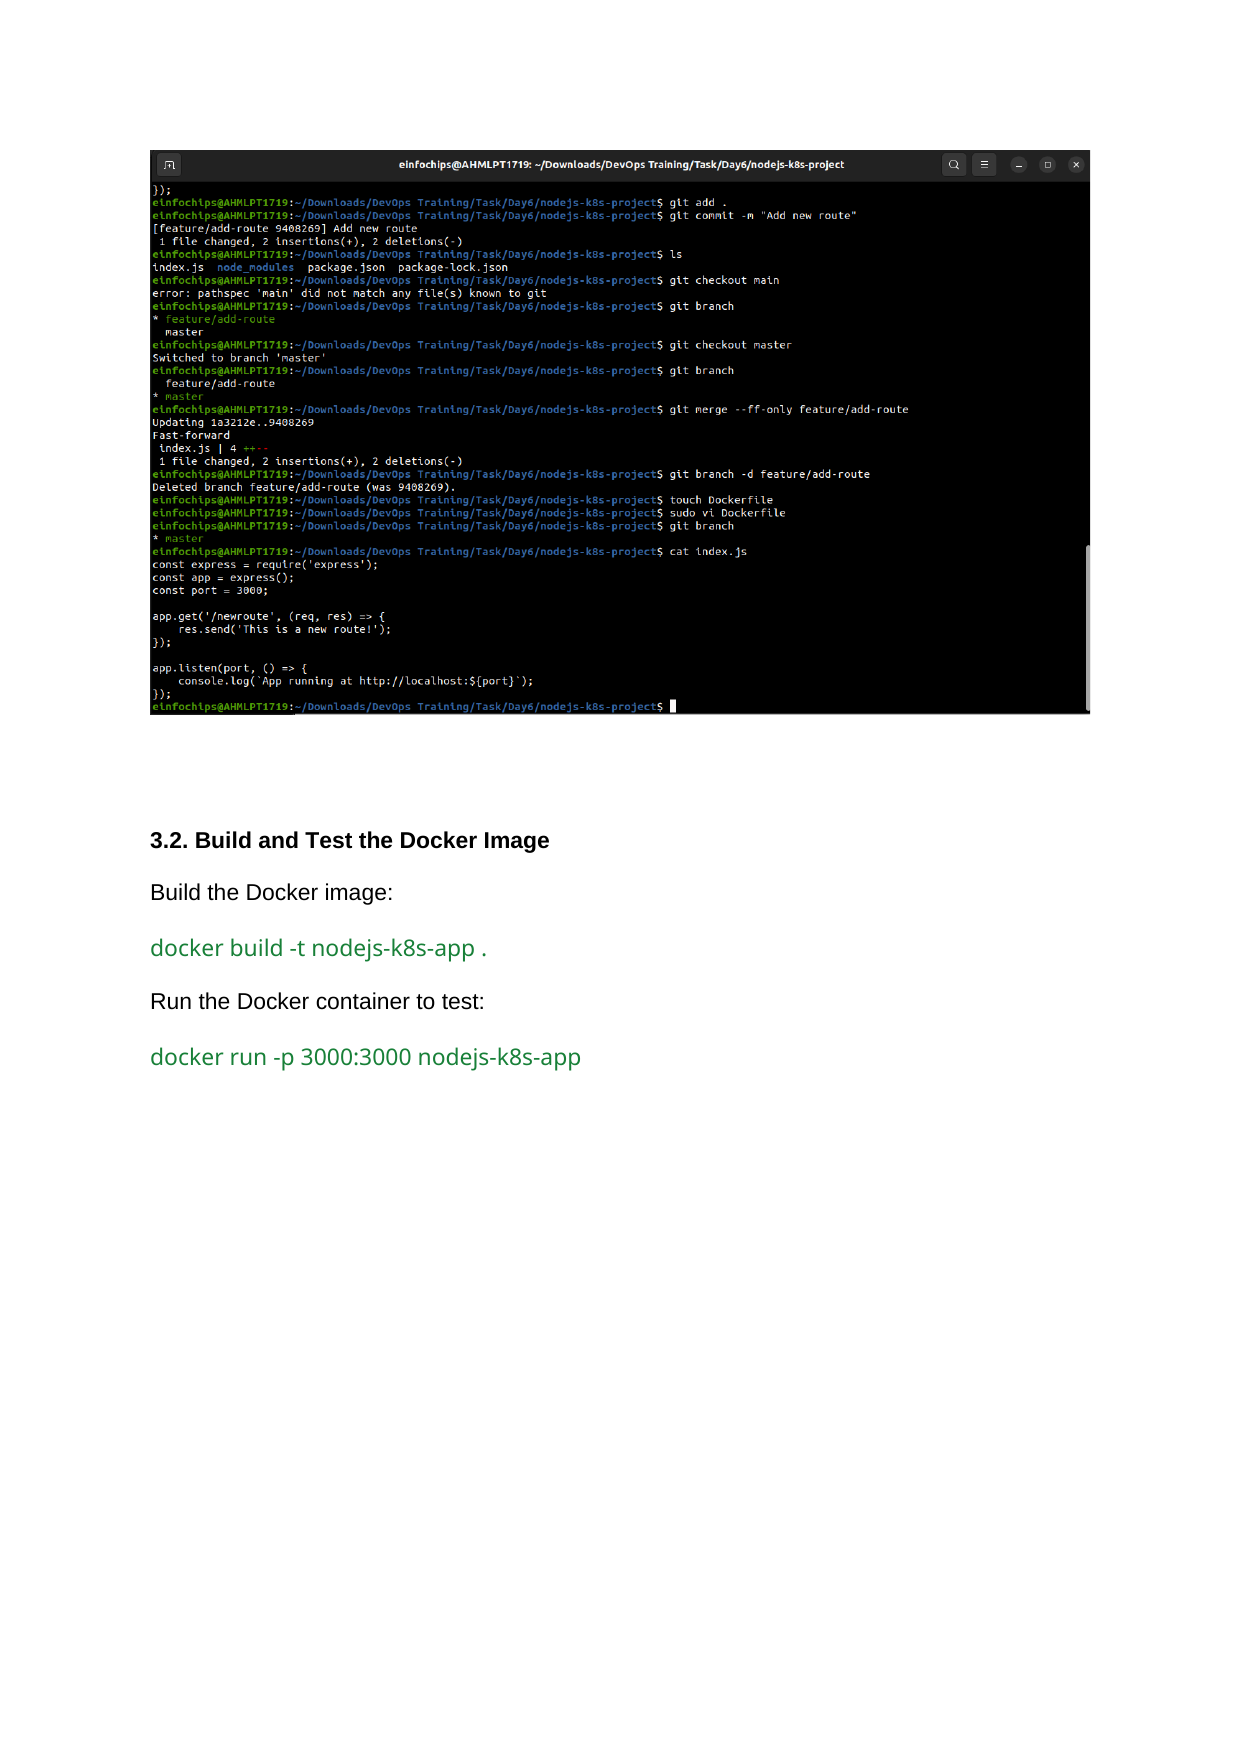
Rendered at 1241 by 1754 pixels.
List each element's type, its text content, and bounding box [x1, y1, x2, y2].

text Run the Docker container to test: docker run -p 3000:3000 nodejs-k8s-app [150, 988, 1090, 1072]
text 3.2. Build and Test the Docker Image [150, 827, 1090, 854]
text Build the Docker image: docker build -t nodejs-k8s-app . [150, 879, 1090, 963]
picture [150, 150, 1091, 715]
